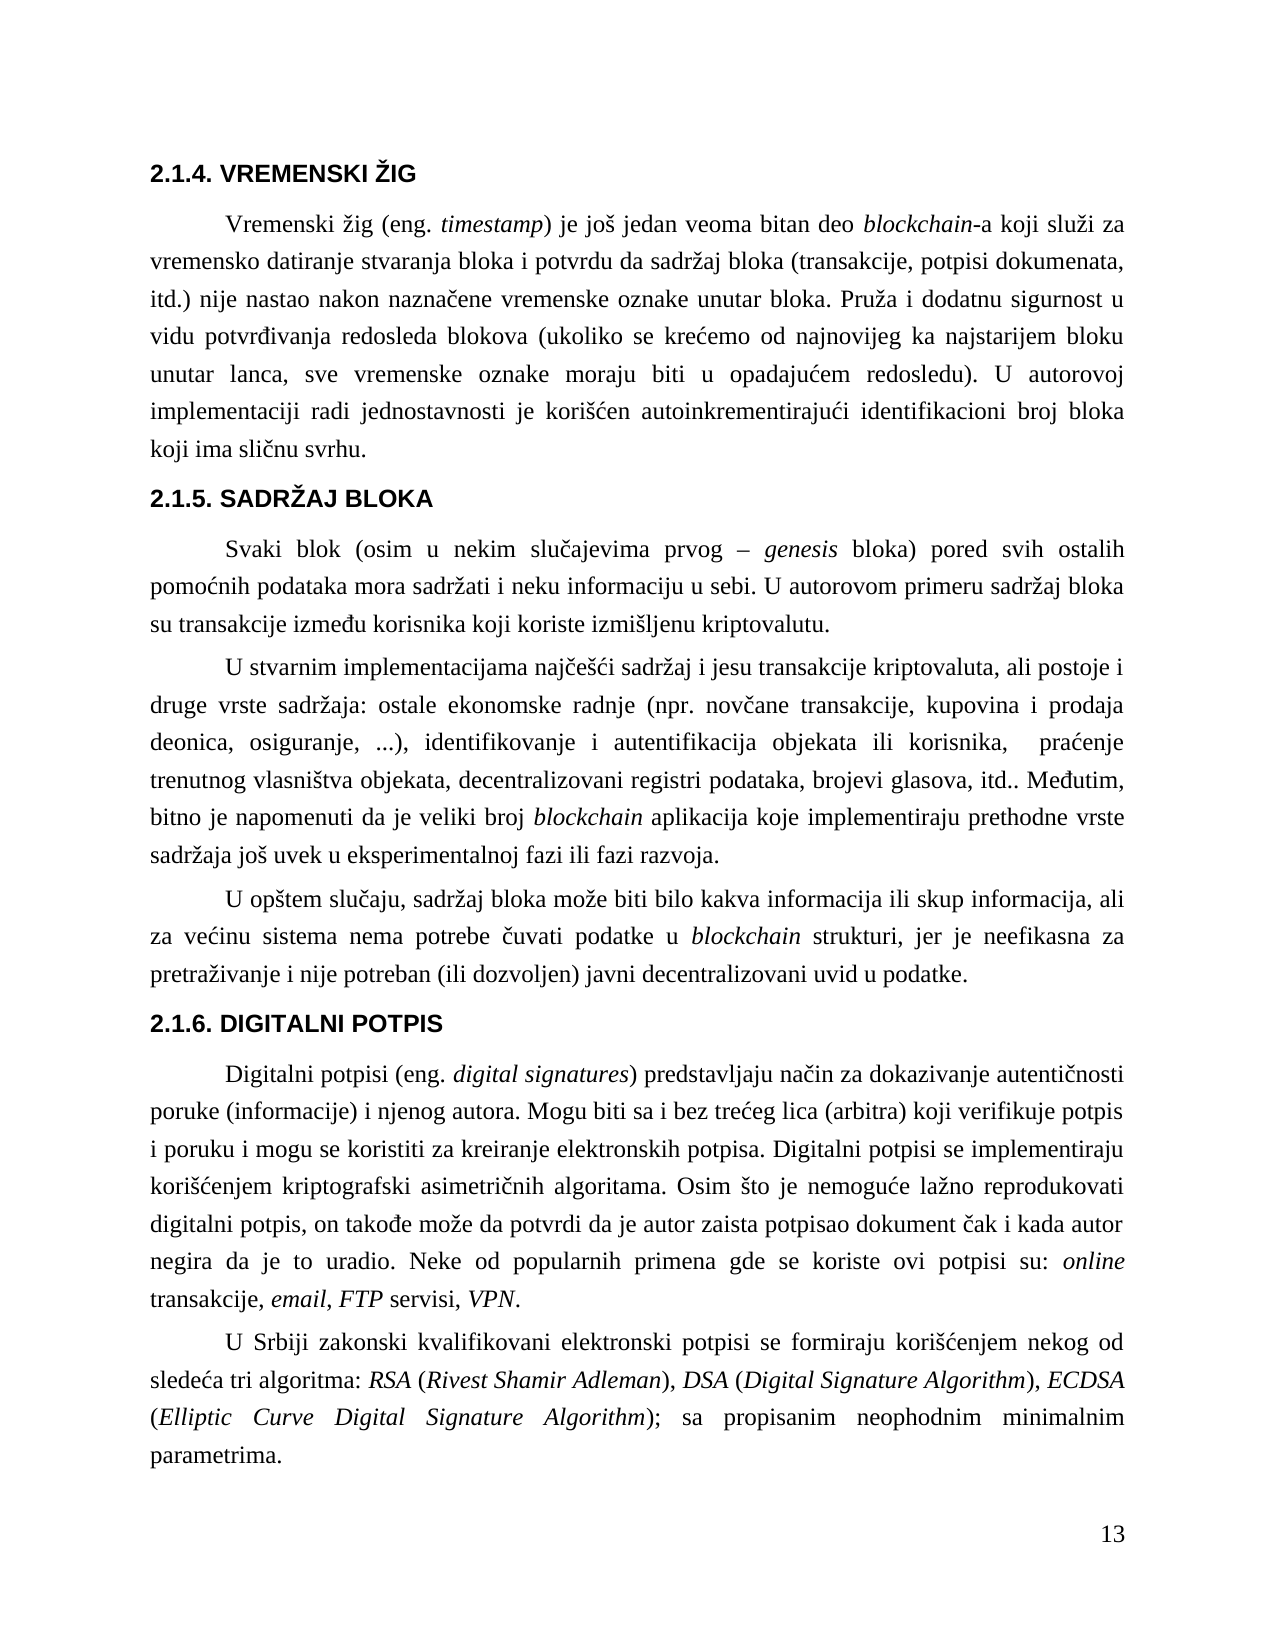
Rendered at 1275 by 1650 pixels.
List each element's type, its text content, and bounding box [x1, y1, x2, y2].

subtitle DIGITALNI POTPIS [150, 1000, 1125, 1037]
text Svaki blok (osim u nekim slučajevima prvog – genesis bloka) pored svih ostalih pomoćnih podataka mora sadržati i neku informaciju u sebi. U autorovom primeru sadržaj bloka su transakcije između korisnika koji koriste izmišljenu kriptovalutu. [150, 525, 1125, 637]
text Vremenski žig (eng. timestamp) je još jedan veoma bitan deo blockchain-a koji služi za vremensko datiranje stvaranja bloka i potvrdu da sadržaj bloka (transakcije, potpisi dokumenata, itd.) nije nastao nakon naznačene vremenske oznake unutar bloka. Pruža i dodatnu sigurnost u vidu potvrđivanja redosleda blokova (ukoliko se krećemo od najnovijeg ka najstarijem bloku unutar lanca, sve vremenske oznake moraju biti u opadajućem redosledu). U autorovoj implementaciji radi jednostavnosti je korišćen autoinkrementirajući identifikacioni broj bloka koji ima sličnu svrhu. [150, 200, 1125, 462]
subtitle VREMENSKI ŽIG [150, 150, 1125, 187]
text U Srbiji zakonski kvalifikovani elektronski potpisi se formiraju korišćenjem nekog od sledeća tri algoritma: RSA (Rivest Shamir Adleman), DSA (Digital Signature Algorithm), ECDSA (Elliptic Curve Digital Signature Algorithm); sa propisanim neophodnim minimalnim parametrima. [150, 1319, 1125, 1469]
subtitle SADRŽAJ BLOKA [150, 475, 1125, 512]
text Digitalni potpisi (eng. digital signatures) predstavljaju način za dokazivanje autentičnosti poruke (informacije) i njenog autora. Mogu biti sa i bez trećeg lica (arbitra) koji verifikuje potpis i poruku i mogu se koristiti za kreiranje elektronskih potpisa. Digitalni potpisi se implementiraju korišćenjem kriptografski asimetričnih algoritama. Osim što je nemoguće lažno reprodukovati digitalni potpis, on takođe može da potvrdi da je autor zaista potpisao dokument čak i kada autor negira da je to uradio. Neke od popularnih primena gde se koriste ovi potpisi su: online transakcije, email, FTP servisi, VPN. [150, 1050, 1125, 1312]
text U stvarnim implementacijama najčešći sadržaj i jesu transakcije kriptovaluta, ali postoje i druge vrste sadržaja: ostale ekonomske radnje (npr. novčane transakcije, kupovina i prodaja deonica, osiguranje, ...), identifikovanje i autentifikacija objekata ili korisnika, praćenje trenutnog vlasništva objekata, decentralizovani registri podataka, brojevi glasova, itd.. Međutim, bitno je napomenuti da je veliki broj blockchain aplikacija koje implementiraju prethodne vrste sadržaja još uvek u eksperimentalnoj fazi ili fazi razvoja. [150, 644, 1125, 869]
text U opštem slučaju, sadržaj bloka može biti bilo kakva informacija ili skup informacija, ali za većinu sistema nema potrebe čuvati podatke u blockchain strukturi, jer je neefikasna za pretraživanje i nije potreban (ili dozvoljen) javni decentralizovani uvid u podatke. [150, 875, 1125, 987]
